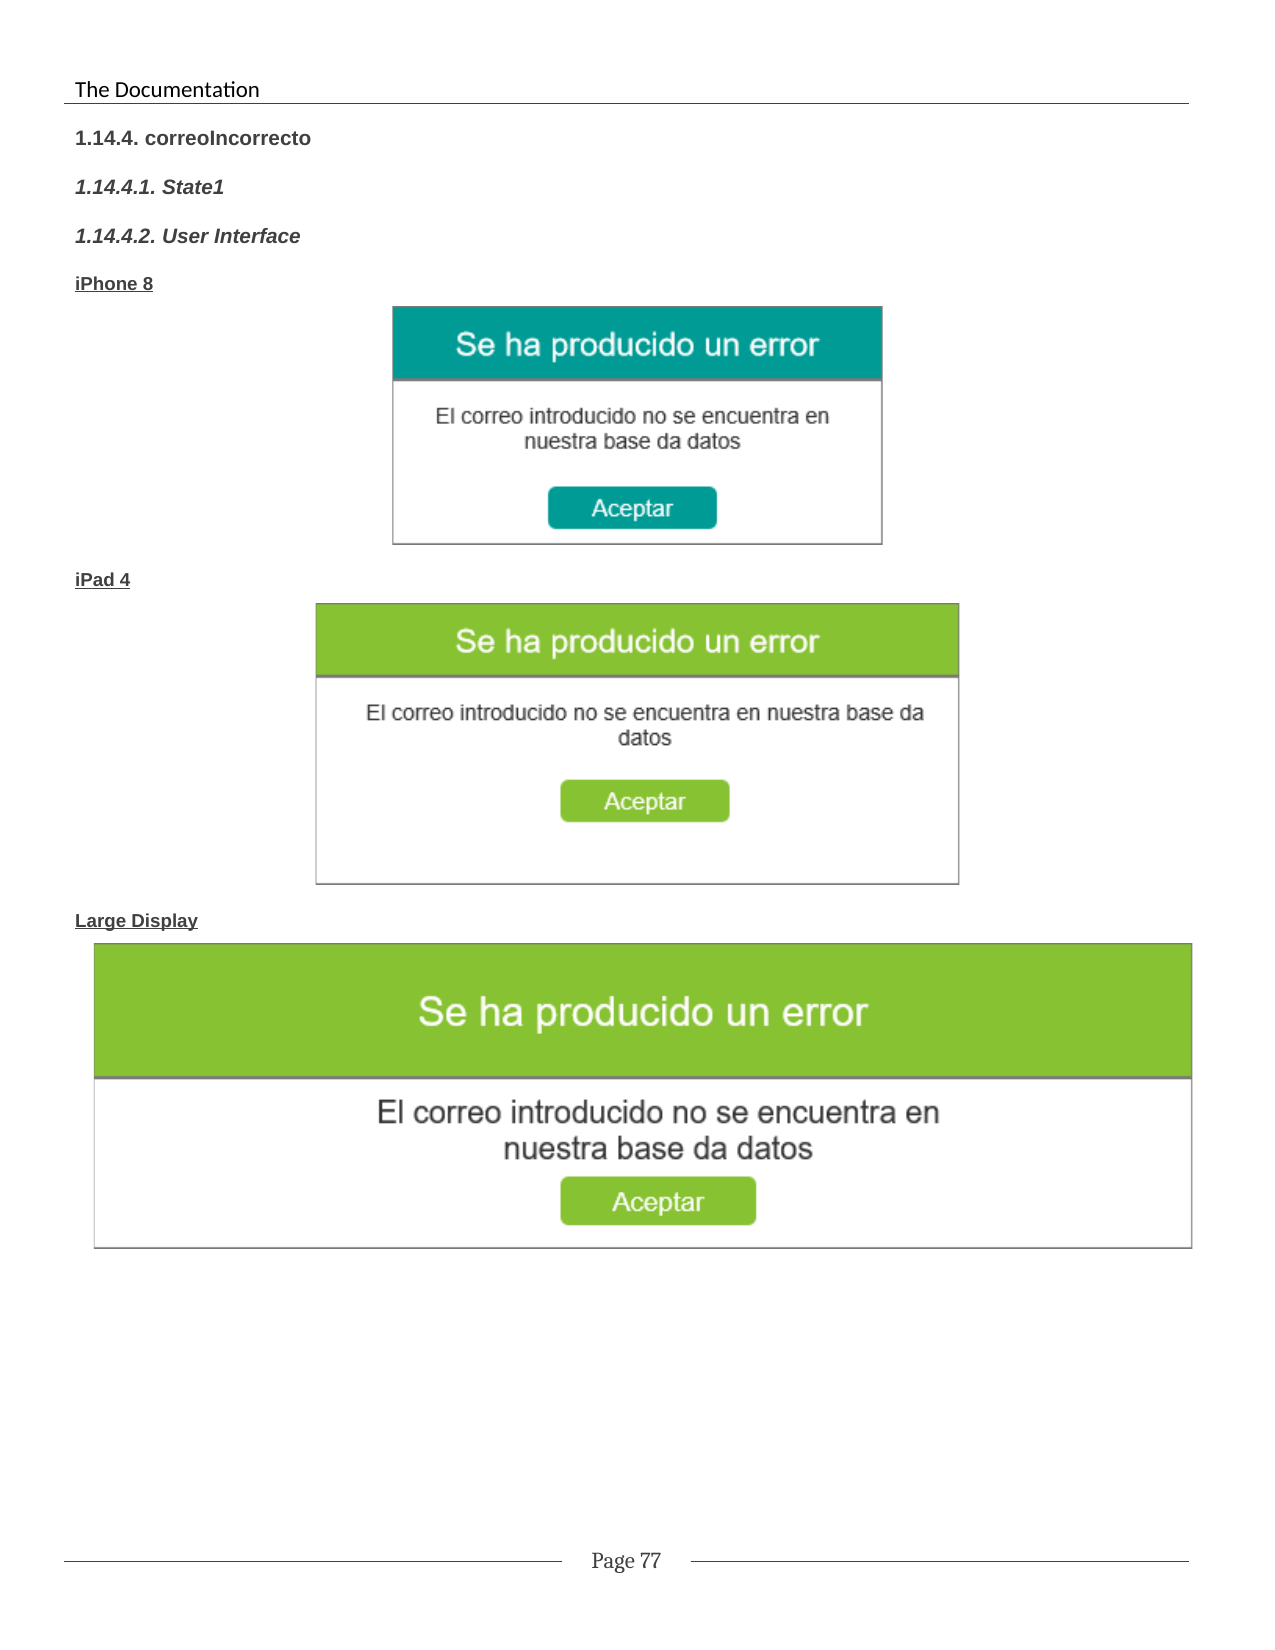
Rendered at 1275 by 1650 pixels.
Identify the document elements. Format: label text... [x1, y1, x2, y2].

subtitle Large Display [75, 909, 1200, 931]
subtitle iPad 4 [75, 569, 1200, 591]
subtitle User Interface [75, 224, 1200, 248]
subtitle correoIncorrecto [75, 126, 1200, 150]
subtitle State1 [75, 175, 1200, 199]
subtitle iPhone 8 [75, 273, 1200, 294]
